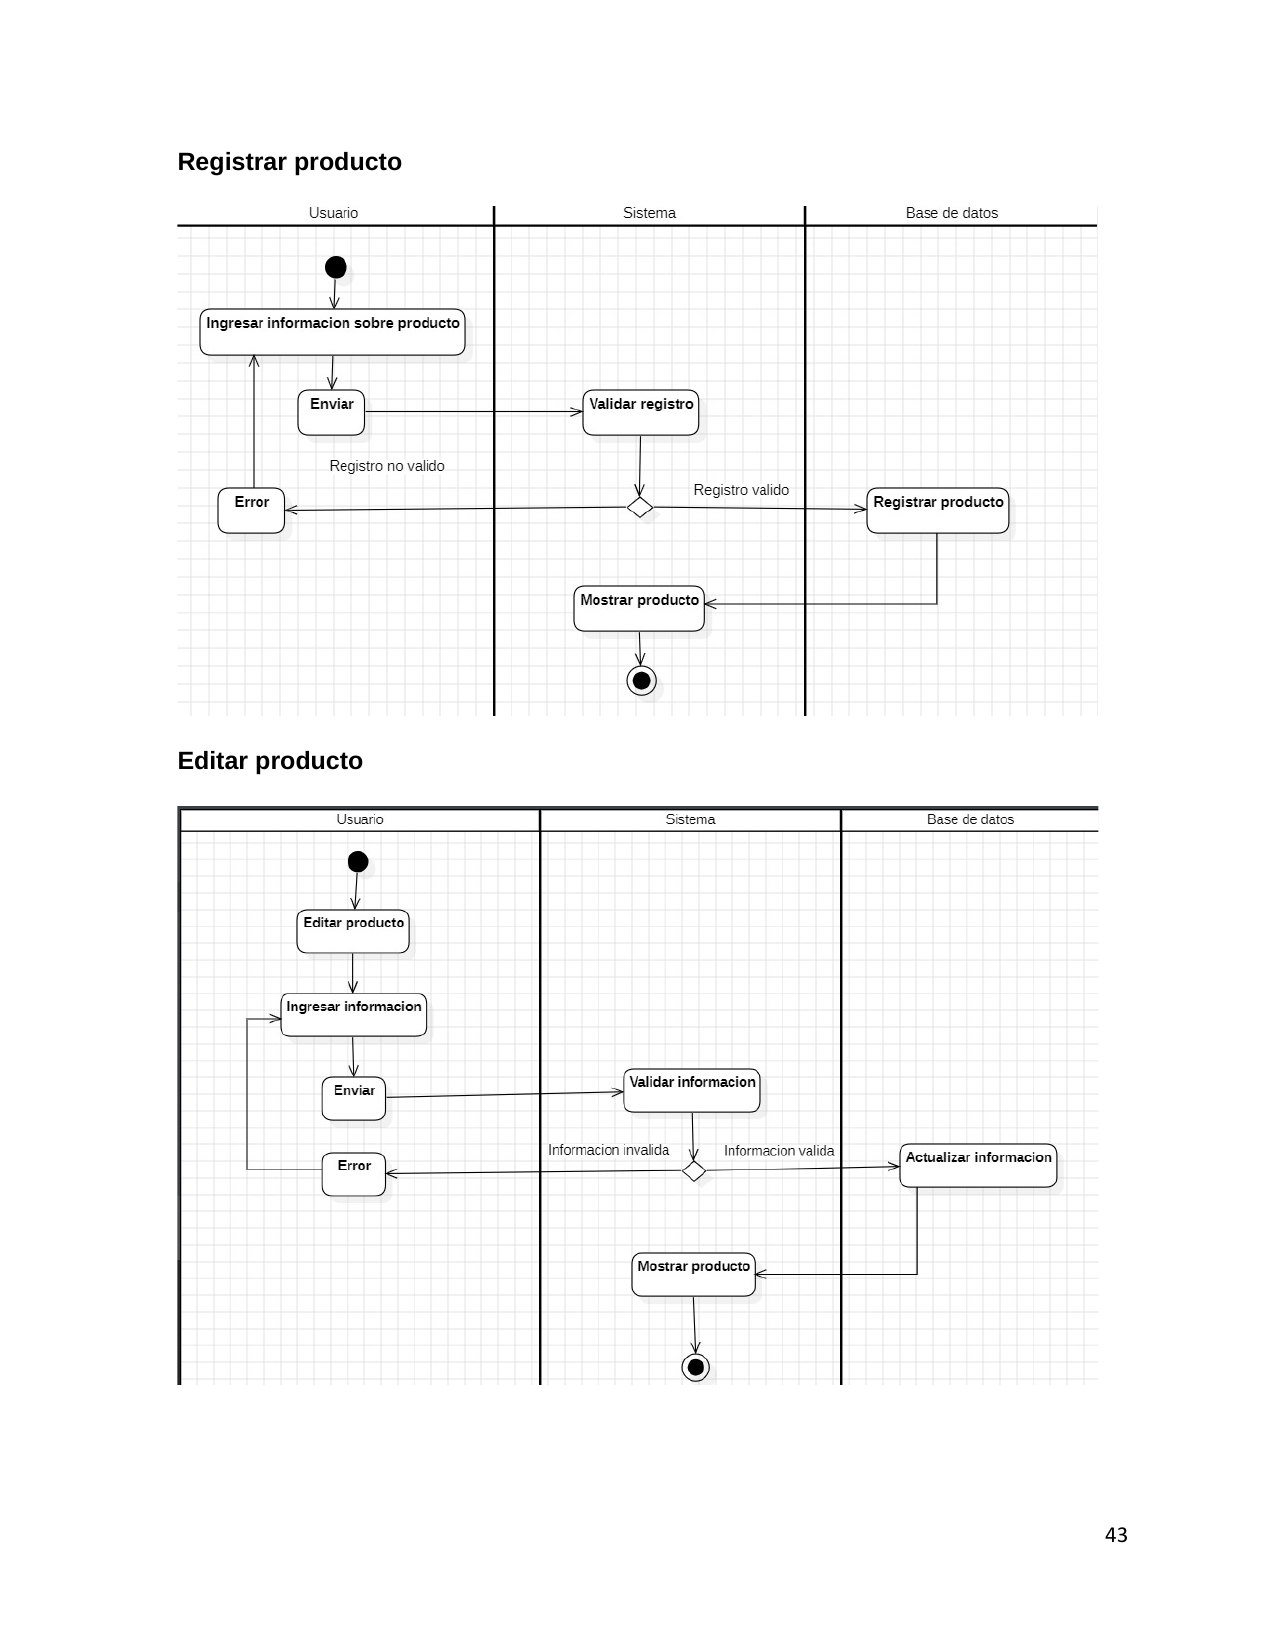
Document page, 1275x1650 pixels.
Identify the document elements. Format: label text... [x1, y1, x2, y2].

text Editar producto [177, 746, 1128, 775]
picture [177, 206, 1098, 716]
text Registrar producto [177, 147, 1128, 176]
picture [177, 806, 1099, 1385]
